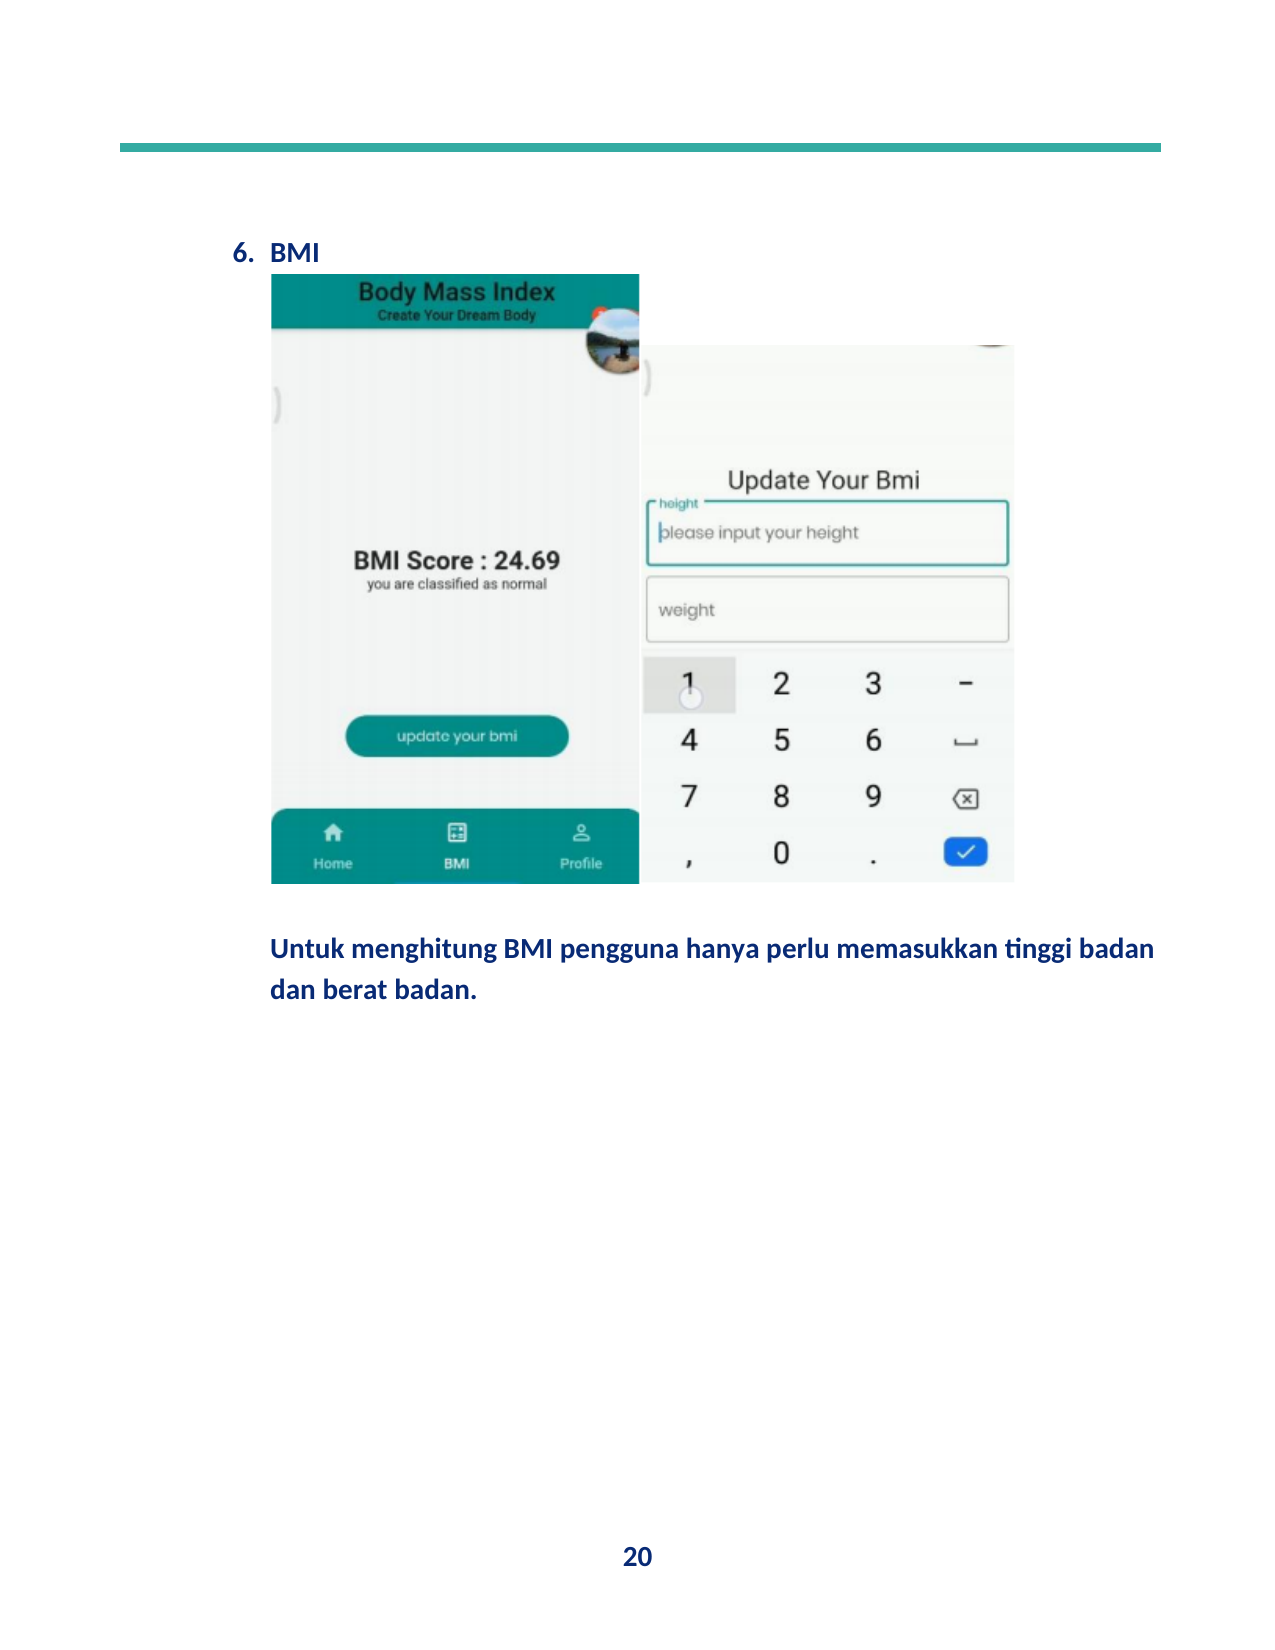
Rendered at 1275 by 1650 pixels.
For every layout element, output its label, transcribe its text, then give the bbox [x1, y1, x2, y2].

list BMI [232, 234, 1155, 269]
picture [270, 274, 1016, 884]
text Untuk menghitung BMI pengguna hanya perlu memasukkan tinggi badan dan berat badan. [270, 930, 1155, 1007]
